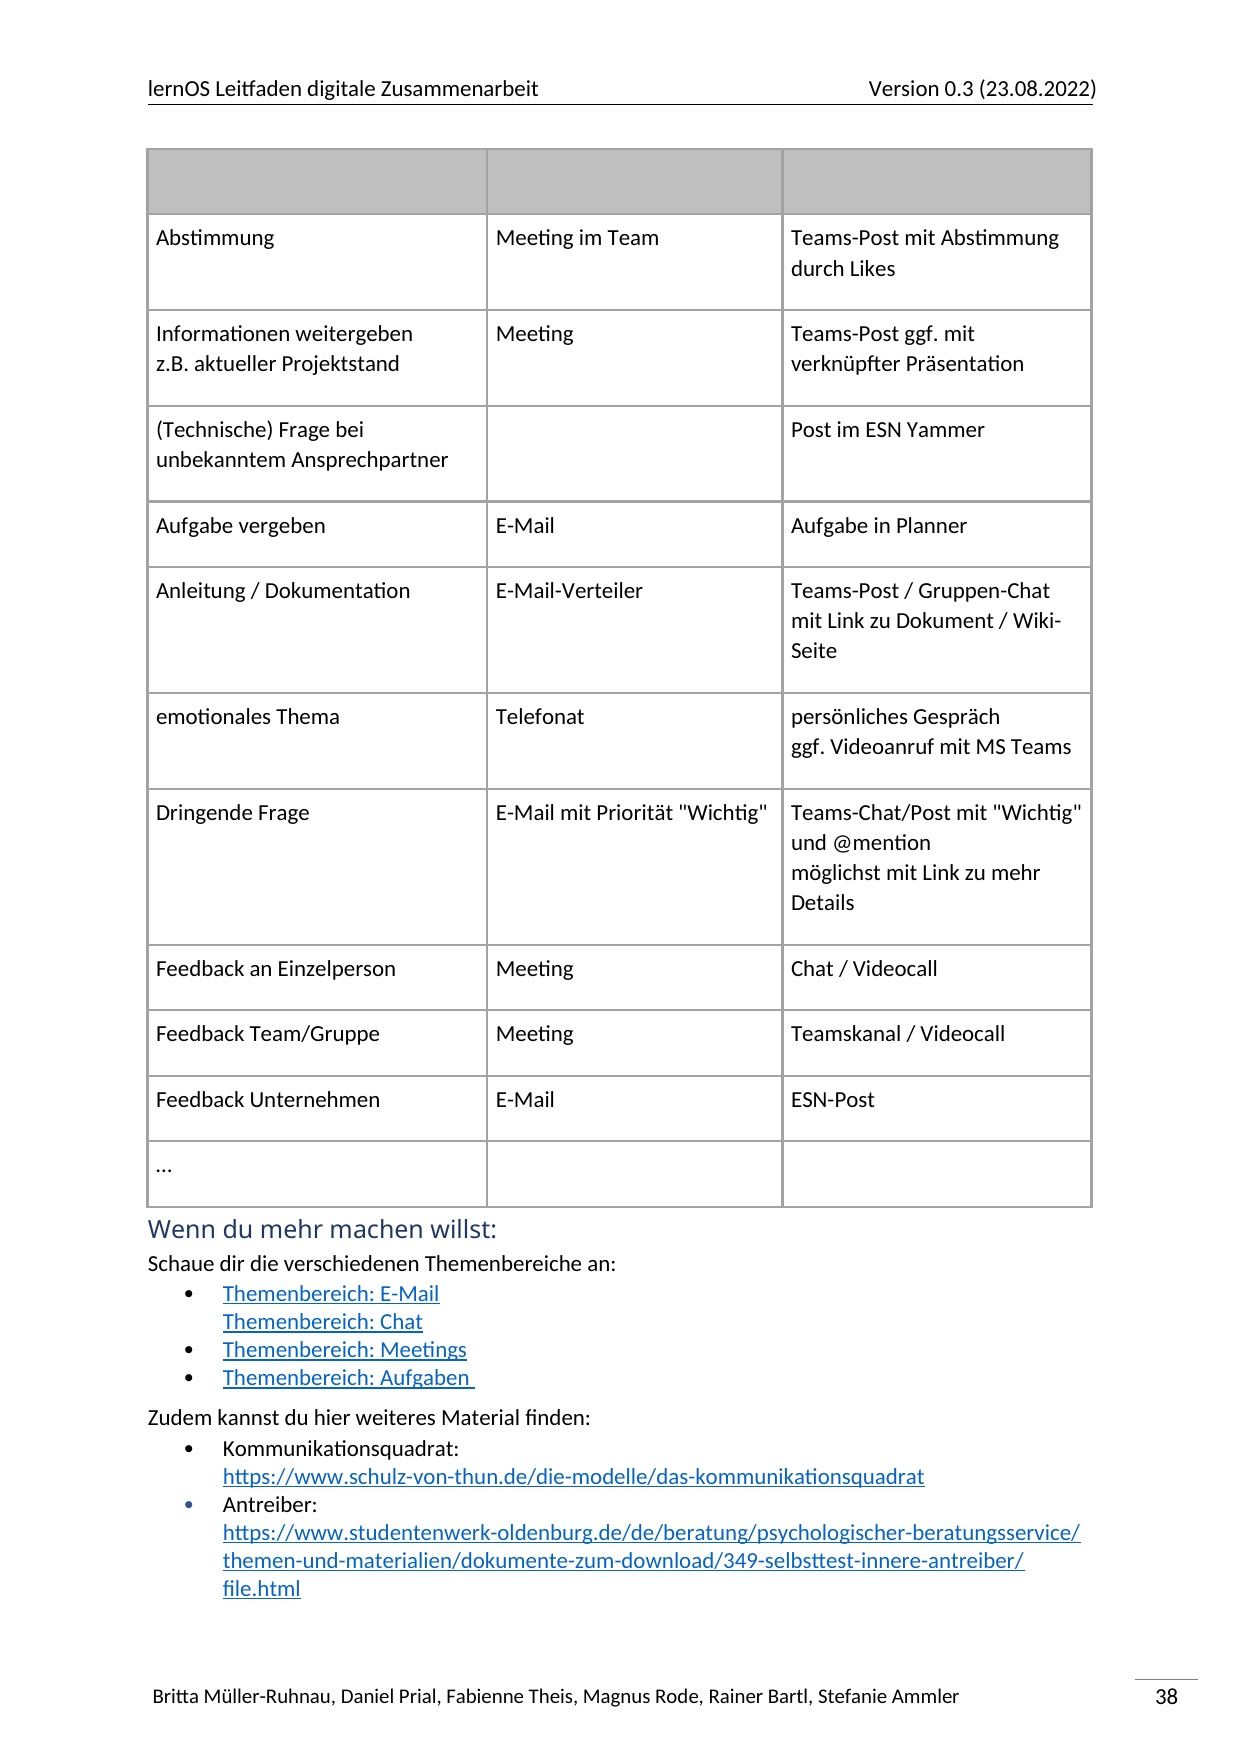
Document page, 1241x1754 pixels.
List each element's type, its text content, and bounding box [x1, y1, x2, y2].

table_cell … [149, 1142, 486, 1206]
table_cell [488, 1142, 781, 1206]
list Antreiber: https://www.studentenwerk-oldenburg.de/de/beratung/psychologischer-beratungsservice/themen-und-materialien/dokumente-zum-download/349-selbsttest-innere-antreiber/file.html [185, 1490, 1093, 1602]
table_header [784, 150, 1090, 213]
table_cell Meeting [488, 311, 781, 404]
list Themenbereich: E-Mail Themenbereich: Chat [185, 1279, 1093, 1335]
table_cell Teams-Post / Gruppen-Chat mit Link zu Dokument / Wiki-Seite [784, 568, 1090, 692]
table_cell Aufgabe vergeben [149, 503, 486, 566]
table_cell Feedback Unternehmen [149, 1077, 486, 1140]
table_cell [488, 407, 781, 500]
table_cell Dringende Frage [149, 790, 486, 944]
table_cell Informationen weitergeben z.B. aktueller Projektstand [149, 311, 486, 404]
table_cell Anleitung / Dokumentation [149, 568, 486, 692]
table_cell Feedback Team/Gruppe [149, 1011, 486, 1075]
table_cell persönliches Gespräch ggf. Videoanruf mit MS Teams [784, 694, 1090, 787]
list Themenbereich: Meetings [185, 1335, 1093, 1363]
table_cell Meeting im Team [488, 215, 781, 309]
table_cell [784, 1142, 1090, 1206]
table_cell Abstimmung [149, 215, 486, 309]
table_cell Meeting [488, 1011, 781, 1075]
table_cell ESN-Post [784, 1077, 1090, 1140]
table_cell Teamskanal / Videocall [784, 1011, 1090, 1075]
table_header Intention [149, 150, 486, 213]
table_cell Chat / Videocall [784, 946, 1090, 1009]
table_cell Aufgabe in Planner [784, 503, 1090, 566]
table_cell E-Mail [488, 503, 781, 566]
table_cell E-Mail mit Priorität "Wichtig" [488, 790, 781, 944]
list Kommunikationsquadrat: https://www.schulz-von-thun.de/die-modelle/das-kommunikationsquadrat [185, 1434, 1093, 1490]
table_cell Meeting [488, 946, 781, 1009]
table_cell Teams-Chat/Post mit "Wichtig" und @mention möglichst mit Link zu mehr Details [784, 790, 1090, 944]
table_header Üblicher Vorschlag [488, 150, 781, 213]
text Schaue dir die verschiedenen Themenbereiche an: [148, 1249, 1093, 1277]
table_cell emotionales Thema [149, 694, 486, 787]
list Themenbereich: Aufgaben [185, 1363, 1093, 1391]
table_cell (Technische) Frage bei unbekanntem Ansprechpartner [149, 407, 486, 500]
table_cell Post im ESN Yammer [784, 407, 1090, 500]
subtitle Wenn du mehr machen willst: [148, 1212, 1093, 1246]
table_cell Teams-Post ggf. mit verknüpfter Präsentation [784, 311, 1090, 404]
table_cell Telefonat [488, 694, 781, 787]
table_cell E-Mail-Verteiler [488, 568, 781, 692]
table_cell Teams-Post mit Abstimmung durch Likes [784, 215, 1090, 309]
table_cell E-Mail [488, 1077, 781, 1140]
text Zudem kannst du hier weiteres Material finden: [148, 1403, 1093, 1432]
table_cell Feedback an Einzelperson [149, 946, 486, 1009]
